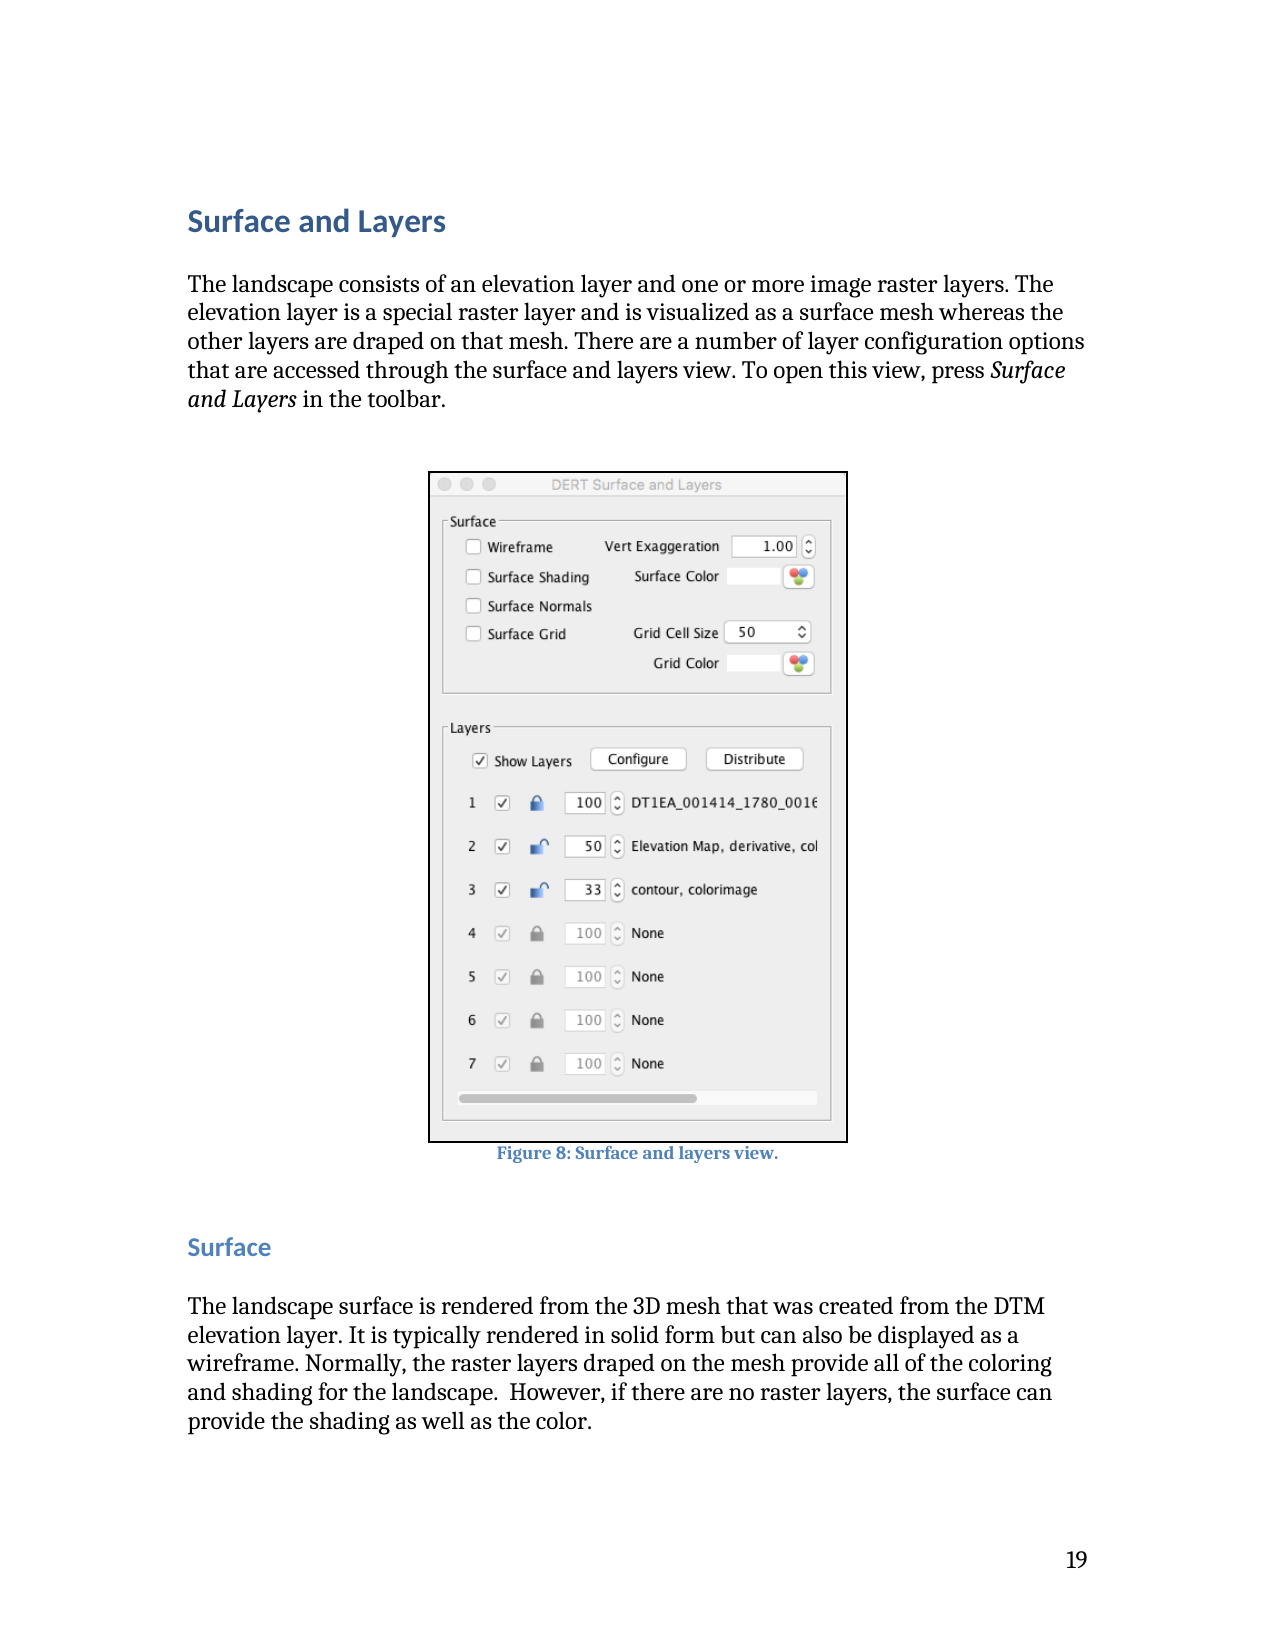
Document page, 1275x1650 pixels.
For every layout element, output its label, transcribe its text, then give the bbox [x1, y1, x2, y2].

text Figure 8: Surface and layers view. [187, 1143, 1087, 1164]
picture [430, 473, 846, 1141]
subtitle Surface and Layers [187, 200, 1087, 241]
text The landscape surface is rendered from the 3D mesh that was created from the DTM elevation layer. It is typically rendered in solid form but can also be displayed as a wireframe. Normally, the raster layers draped on the mesh provide all of the coloring and shading for the landscape. However, if there are no raster layers, the surface can provide the shading as well as the color. [187, 1292, 1087, 1436]
text The landscape consists of an elevation layer and one or more image raster layers. The elevation layer is a special raster layer and is visualized as a surface mesh whereas the other layers are draped on that mesh. There are a number of layer configuration options that are accessed through the surface and layers view. To open this view, press Surface and Layers in the toolbar. [187, 269, 1087, 413]
subtitle Surface [187, 1230, 1087, 1263]
